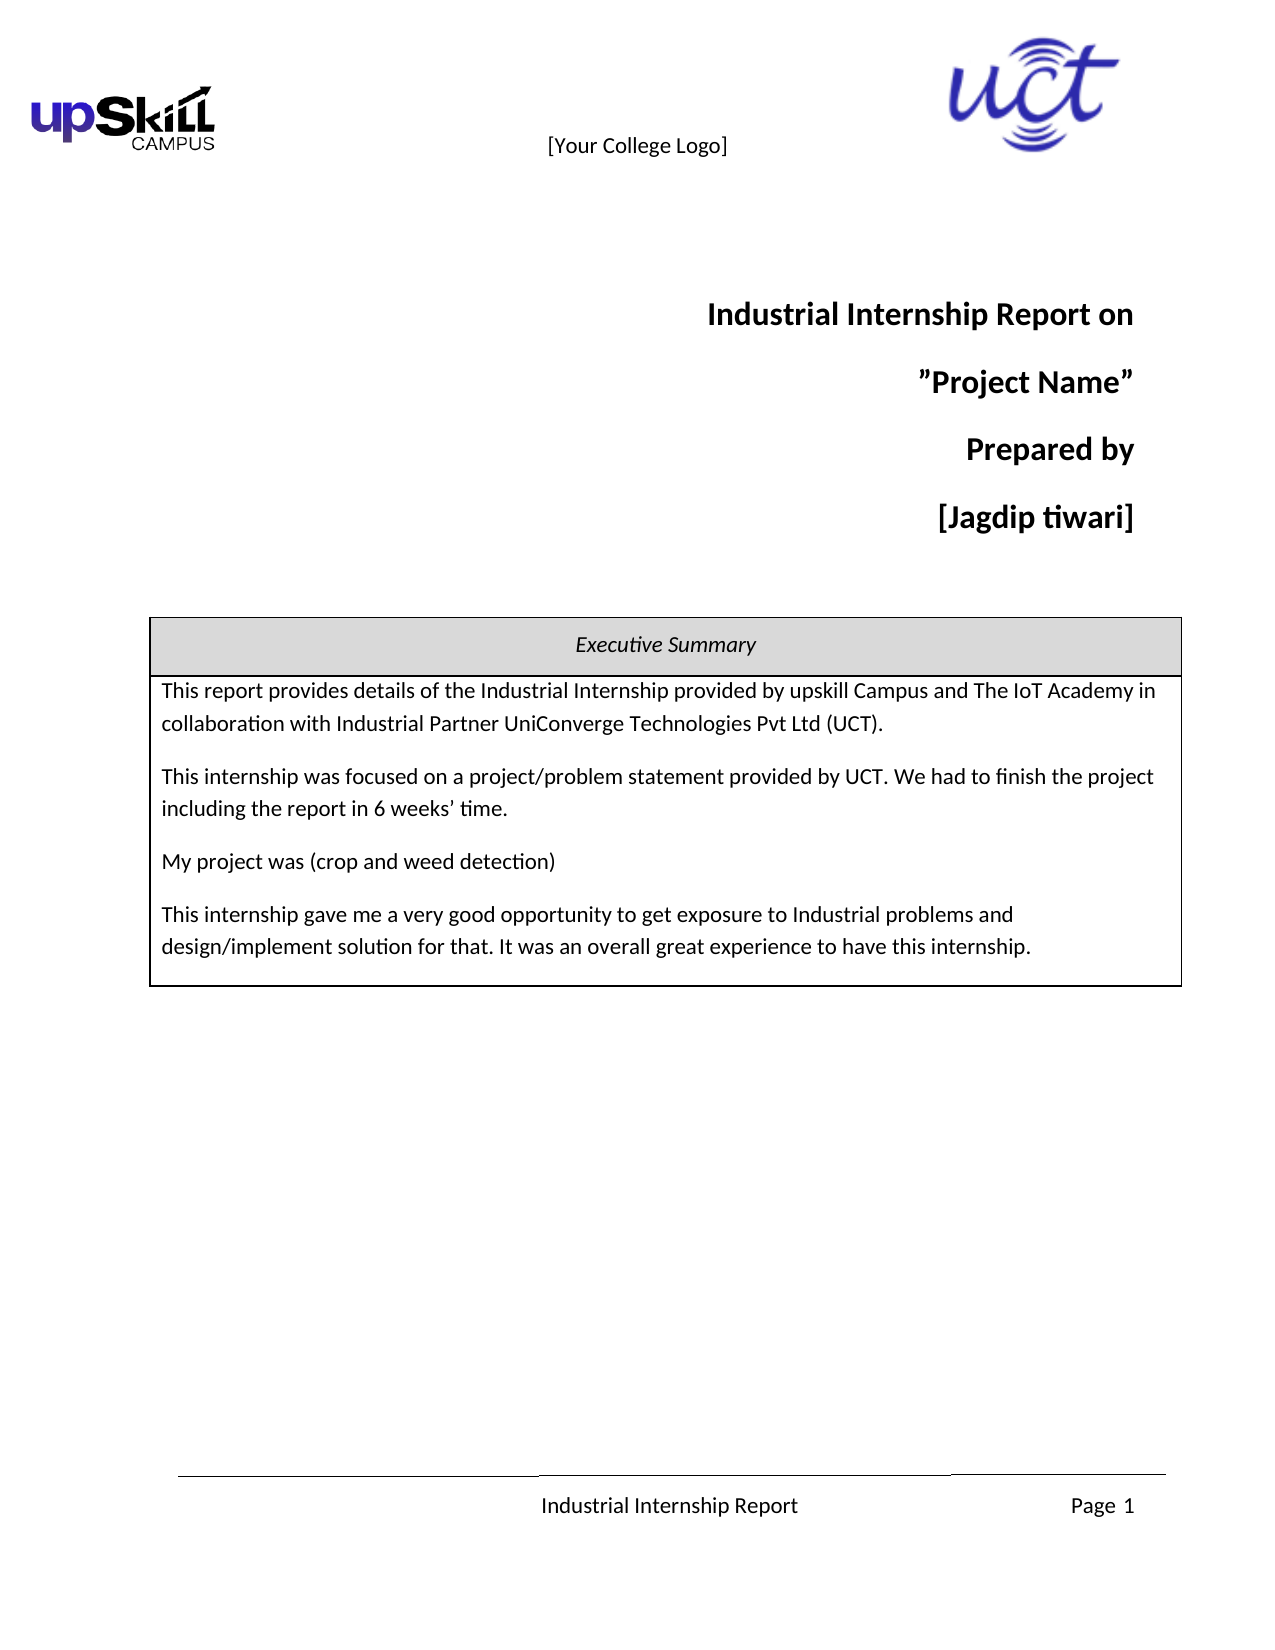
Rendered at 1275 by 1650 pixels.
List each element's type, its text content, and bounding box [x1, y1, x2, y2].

text Industrial Internship Report on [150, 293, 1134, 334]
text ”Project Name” [150, 361, 1134, 401]
picture [946, 28, 1125, 154]
table_cell This report provides details of the Industrial Internship provided by upskill Campus and The IoT Academy in collaboration with Industrial Partner UniConverge Technologies Pvt Ltd (UCT). This internship was focused on a project/problem statement provided by UCT. We had to finish the project including the report in 6 weeks’ time. My project was (crop and weed detection) This internship gave me a very good opportunity to get exposure to Industrial problems and design/implement solution for that. It was an overall great experience to have this internship. [151, 677, 1181, 985]
picture [0, 73, 246, 154]
table_header Executive Summary [151, 618, 1181, 675]
text Prepared by [150, 428, 1134, 469]
text [Jagdip tiwari] [150, 496, 1134, 537]
